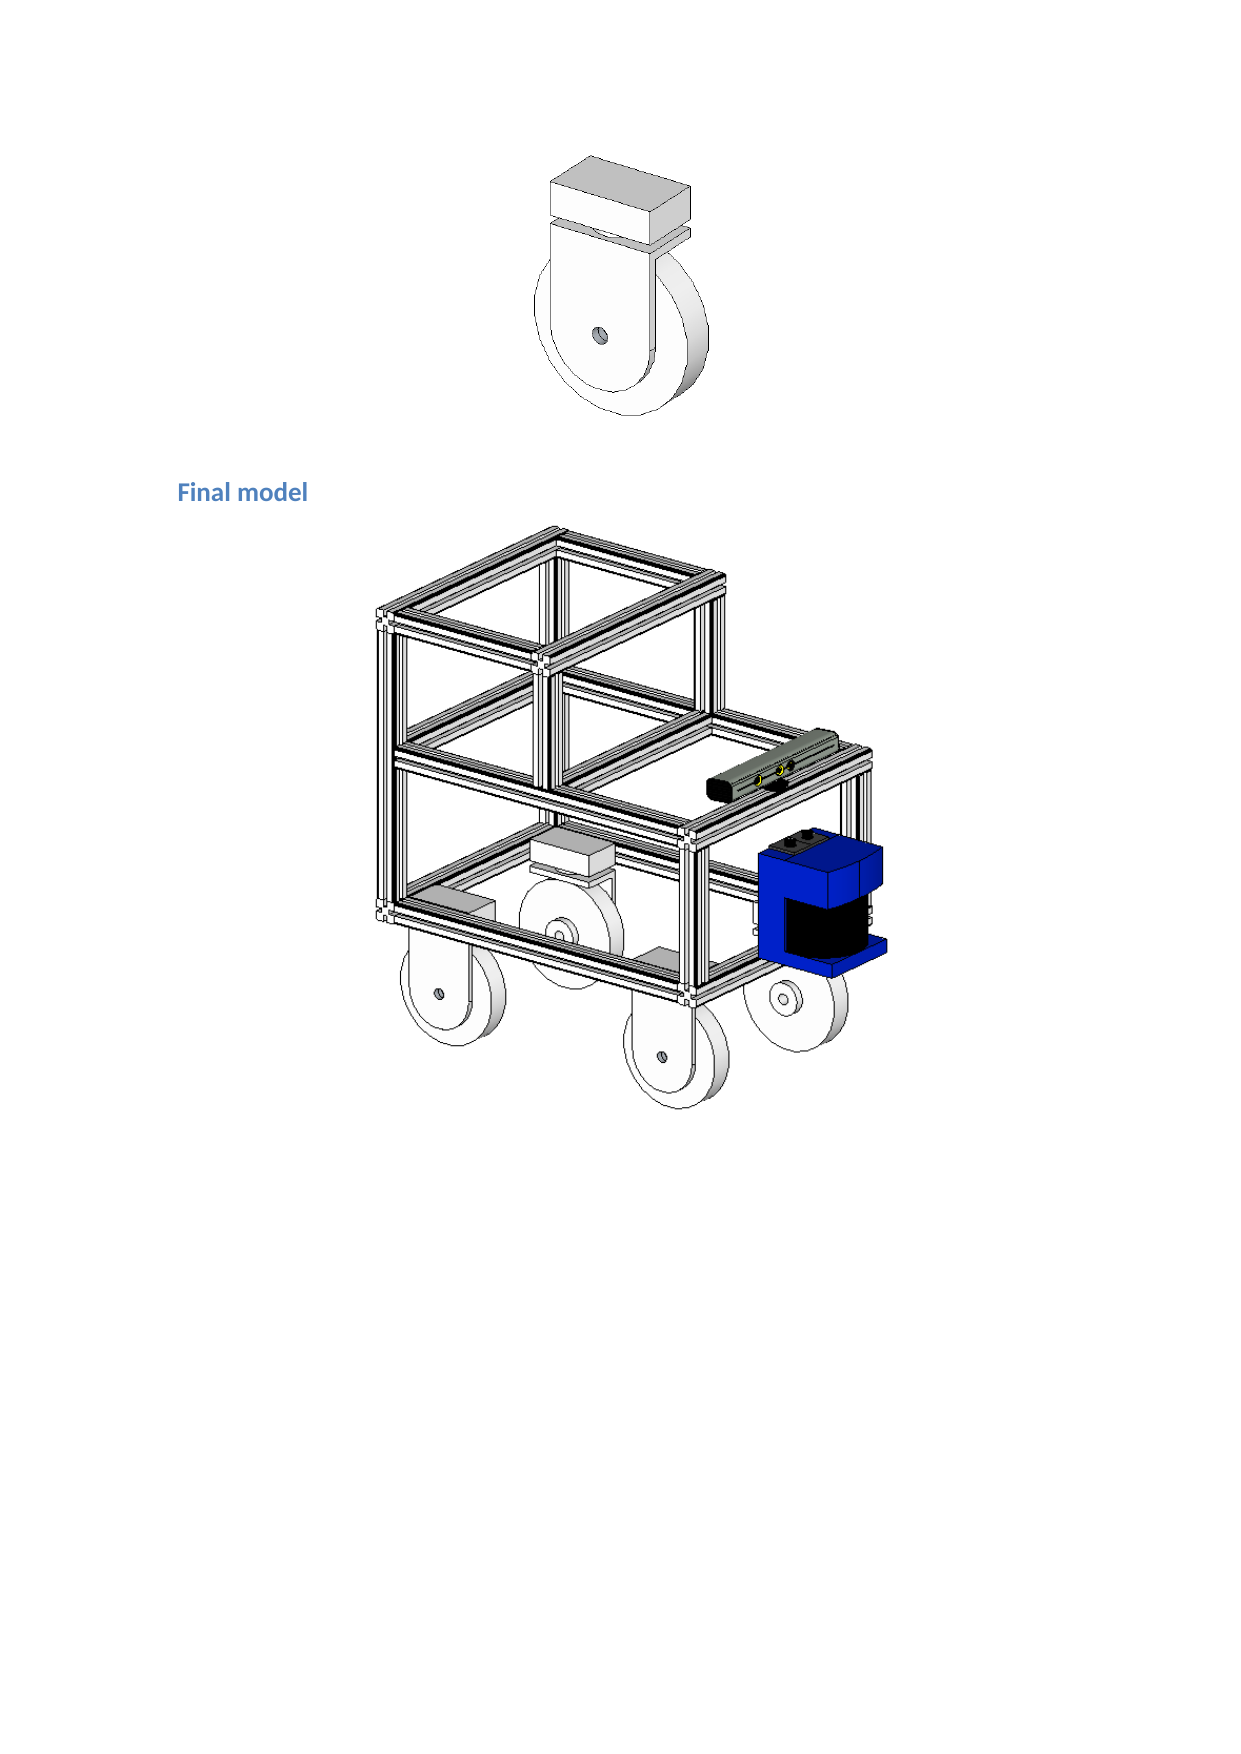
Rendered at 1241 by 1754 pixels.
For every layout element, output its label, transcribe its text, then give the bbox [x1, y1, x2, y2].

picture [340, 508, 900, 1123]
subtitle Final model [177, 475, 1063, 508]
picture [509, 147, 731, 426]
